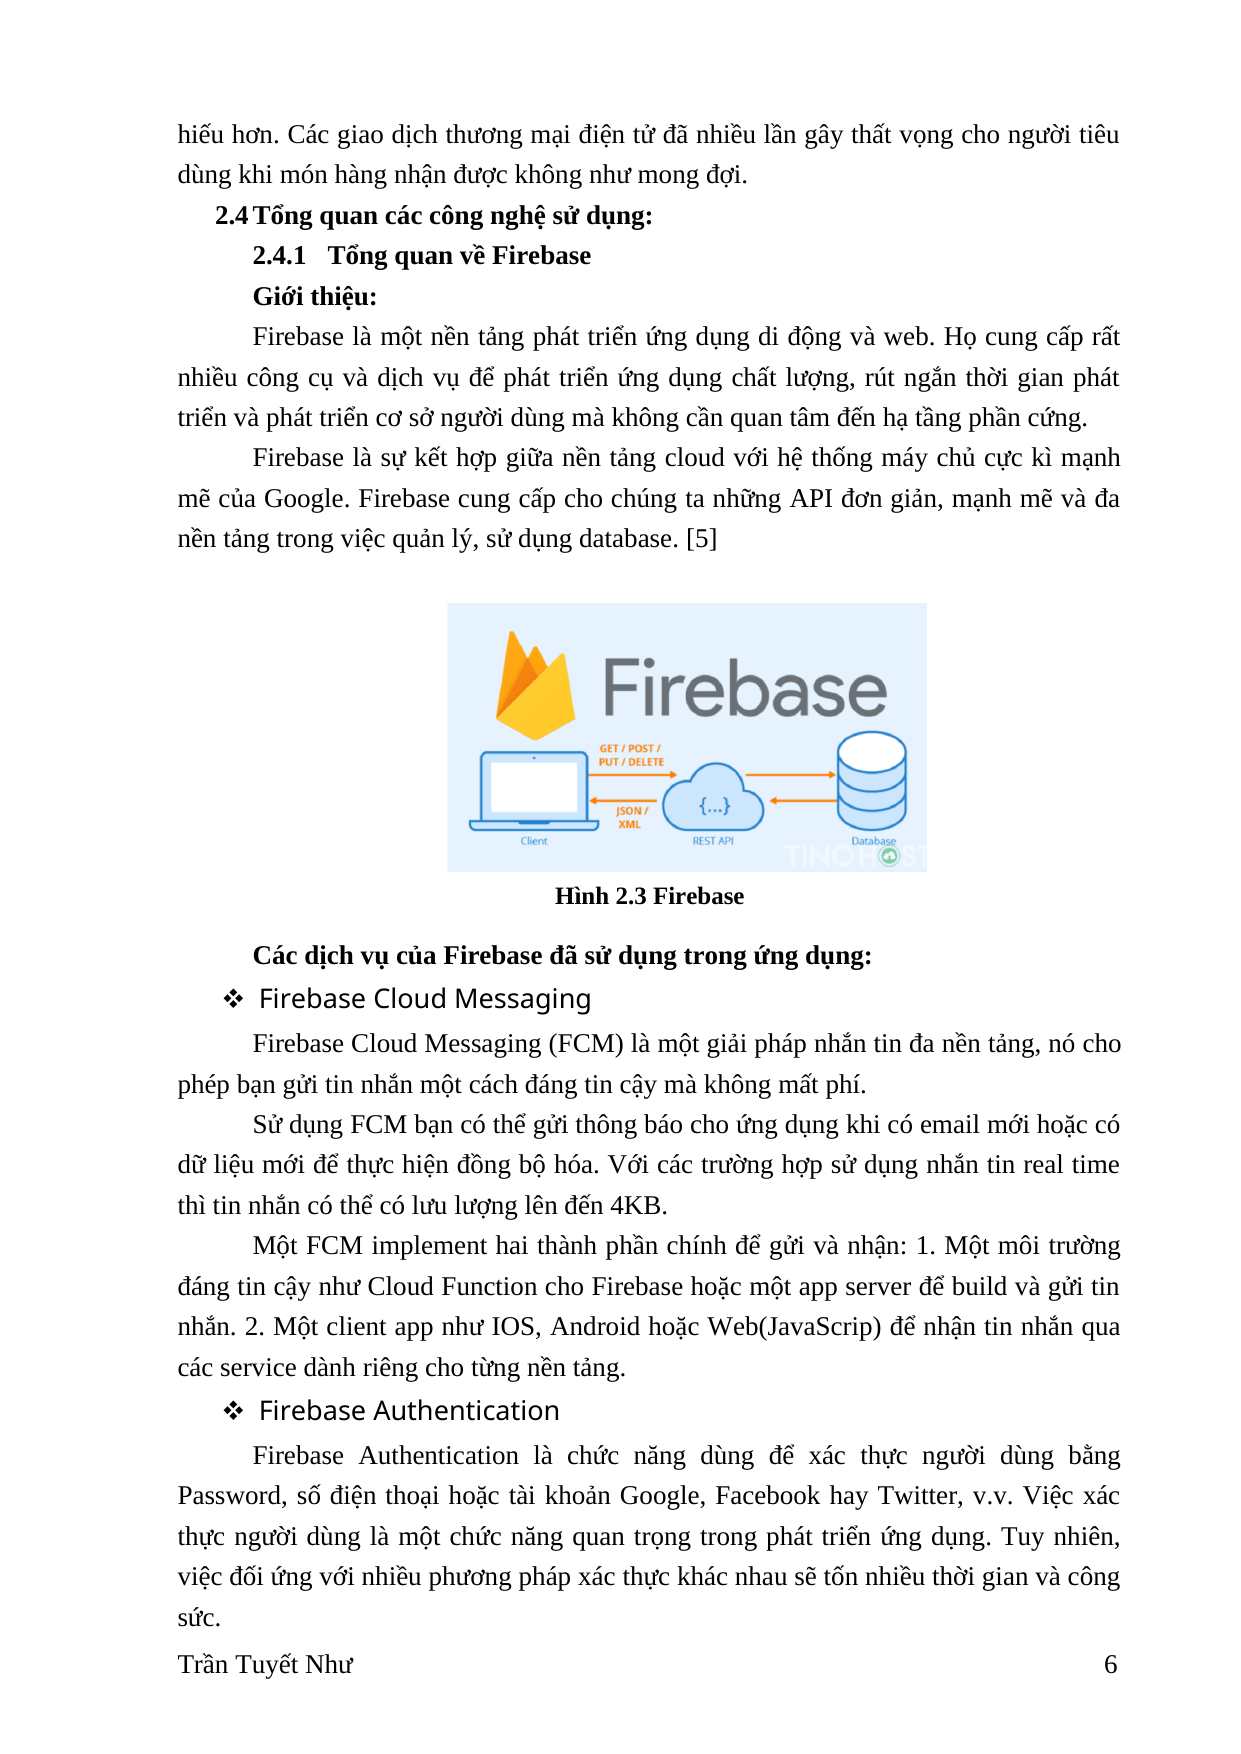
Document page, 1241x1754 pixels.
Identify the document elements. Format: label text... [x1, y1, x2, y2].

text Một FCM implement hai thành phần chính để gửi và nhận: 1. Một môi trường đáng tin cậy như Cloud Function cho Firebase hoặc một app server để build và gửi tin nhắn. 2. Một client app như IOS, Android hoặc Web(JavaScrip) để nhận tin nhắn qua các service dành riêng cho từng nền tảng. [177, 1229, 1122, 1382]
text Sử dụng FCM bạn có thể gửi thông báo cho ứng dụng khi có email mới hoặc có dữ liệu mới để thực hiện đồng bộ hóa. Với các trường hợp sử dụng nhắn tin real time thì tin nhắn có thể có lưu lượng lên đến 4KB. [177, 1108, 1122, 1220]
subtitle Tổng quan về Firebase [252, 239, 1122, 271]
list Firebase Cloud Messaging [221, 979, 1122, 1016]
text Firebase Cloud Messaging (FCM) là một giải pháp nhắn tin đa nền tảng, nó cho phép bạn gửi tin nhắn một cách đáng tin cậy mà không mất phí. [177, 1027, 1122, 1099]
picture [447, 603, 927, 872]
text Hình 2.3 Firebase [177, 881, 1122, 909]
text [177, 118, 1122, 190]
list Firebase Authentication [221, 1391, 1122, 1428]
subtitle Tổng quan các công nghệ sử dụng: [215, 199, 1122, 230]
text Firebase là sự kết hợp giữa nền tảng cloud với hệ thống máy chủ cực kì mạnh mẽ của Google. Firebase cung cấp cho chúng ta những API đơn giản, mạnh mẽ và đa nền tảng trong việc quản lý, sử dụng database. [177, 441, 1122, 553]
text Giới thiệu: [177, 280, 1122, 311]
text Firebase là một nền tảng phát triển ứng dụng di động và web. Họ cung cấp rất nhiều công cụ và dịch vụ để phát triển ứng dụng chất lượng, rút ngắn thời gian phát triển và phát triển cơ sở người dùng mà không cần quan tâm đến hạ tầng phần cứng. [177, 320, 1122, 432]
text Các dịch vụ của Firebase đã sử dụng trong ứng dụng: [177, 939, 1122, 970]
text Firebase Authentication là chức năng dùng để xác thực người dùng bằng Password, số điện thoại hoặc tài khoản Google, Facebook hay Twitter, v.v. Việc xác thực người dùng là một chức năng quan trọng trong phát triển ứng dụng. Tuy nhiên, việc đối ứng với nhiều phương pháp xác thực khác nhau sẽ tốn nhiều thời gian và công sức. [177, 1439, 1122, 1632]
